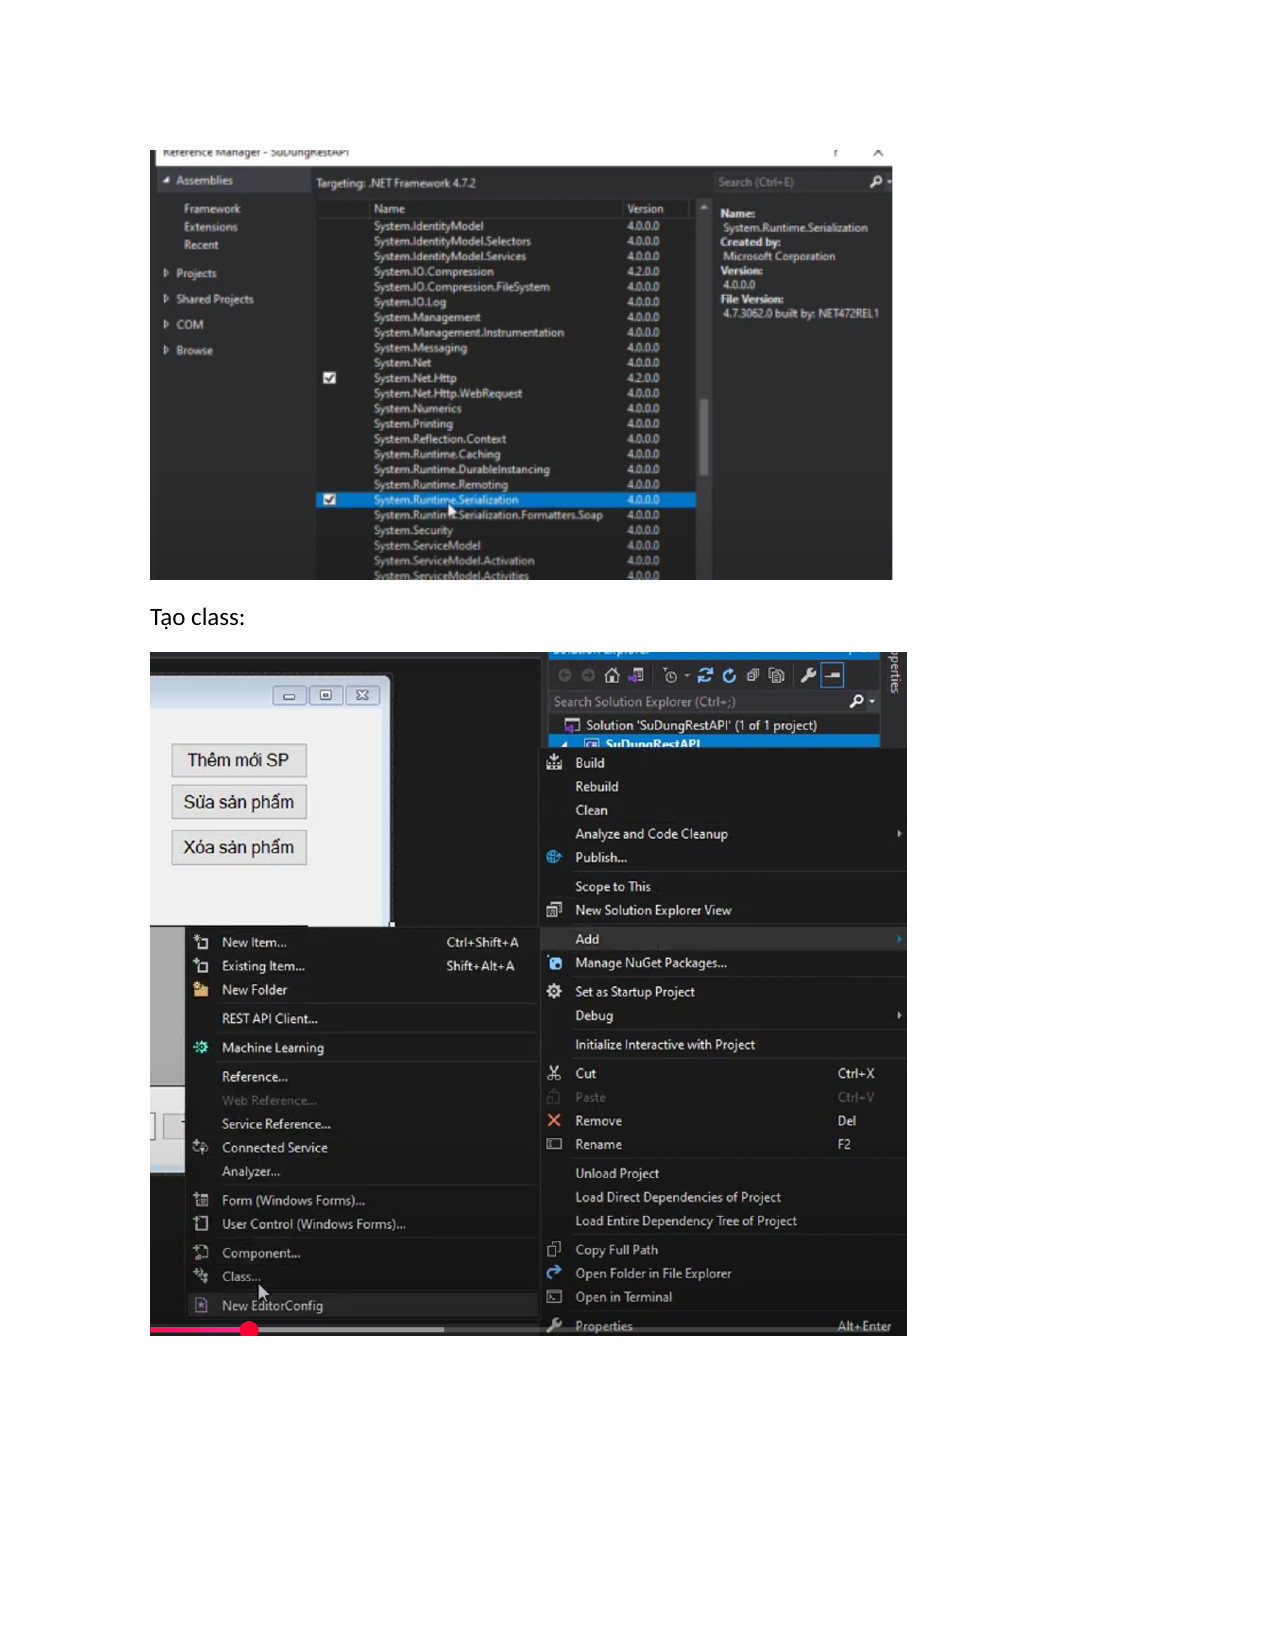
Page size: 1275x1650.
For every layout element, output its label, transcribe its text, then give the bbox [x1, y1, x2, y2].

text Tạo class: [150, 601, 1125, 631]
picture [150, 652, 907, 1336]
picture [150, 150, 893, 580]
